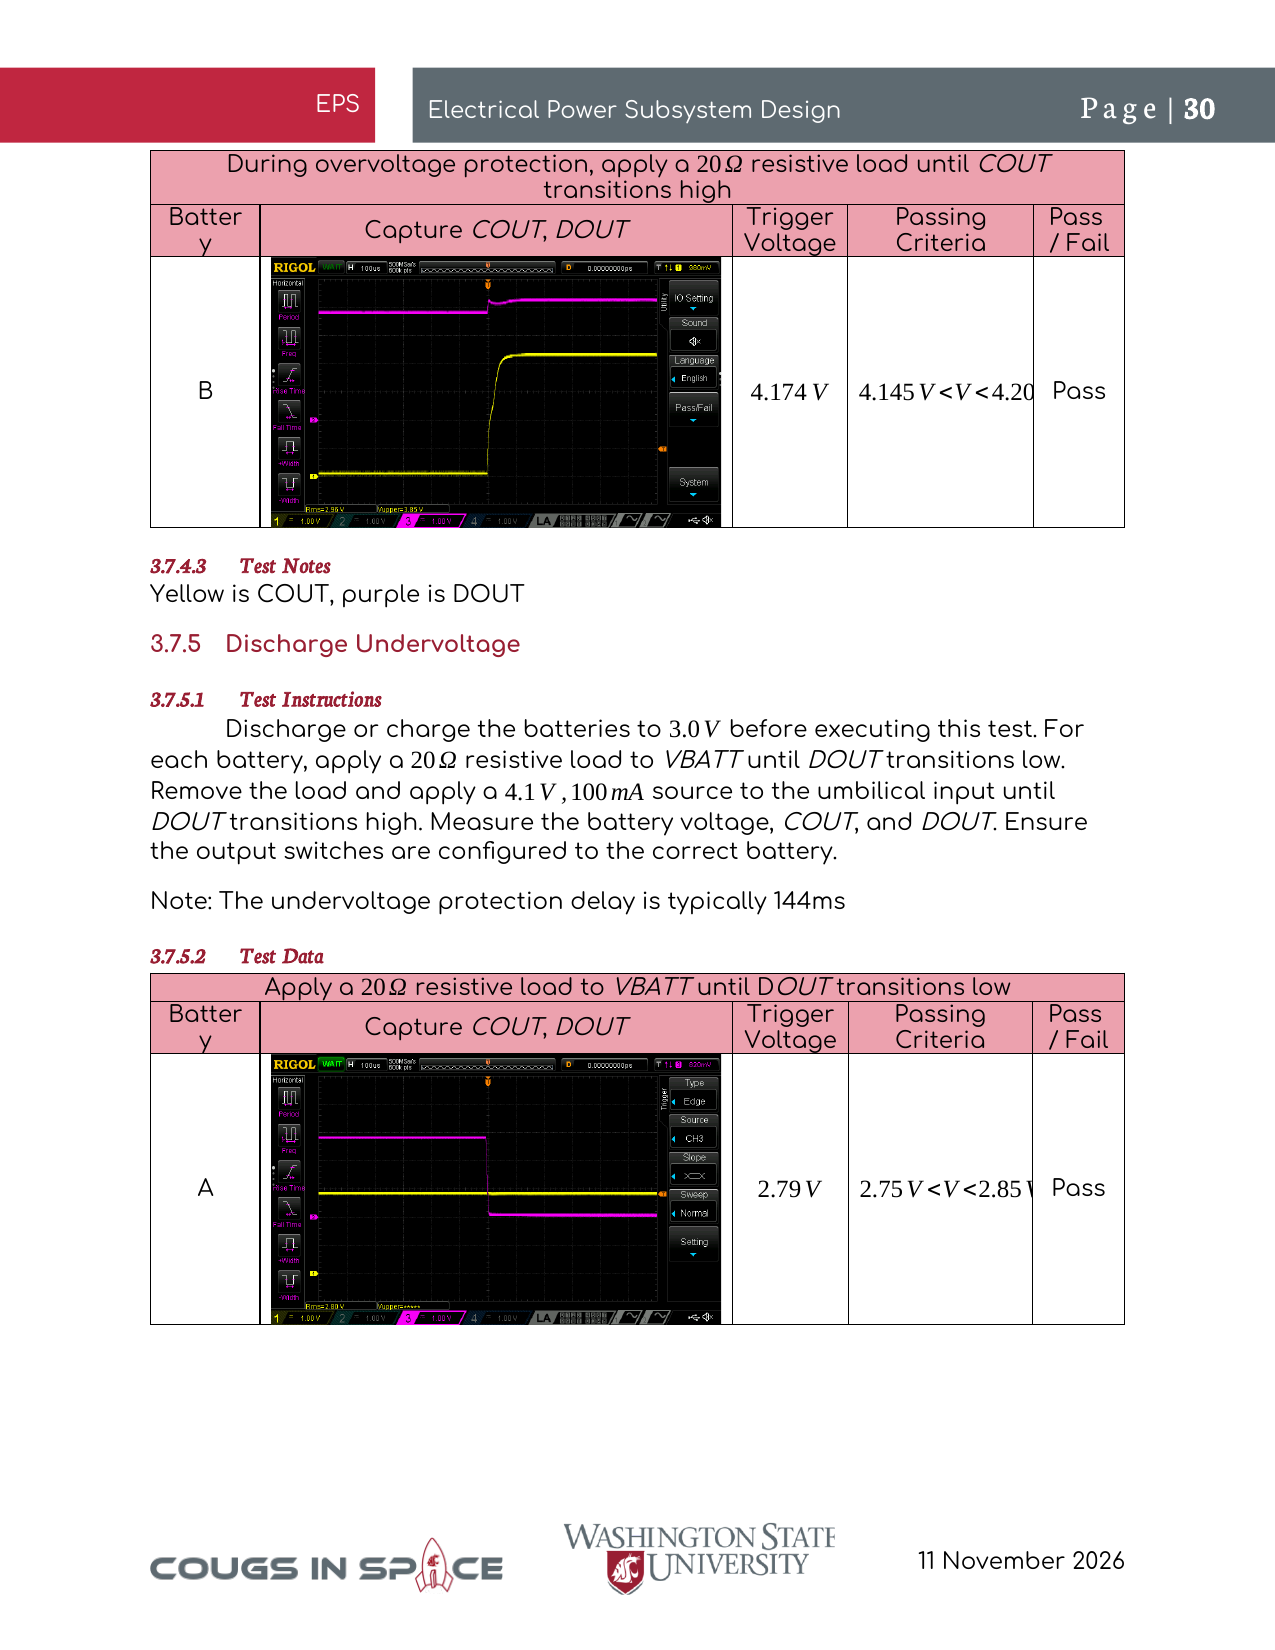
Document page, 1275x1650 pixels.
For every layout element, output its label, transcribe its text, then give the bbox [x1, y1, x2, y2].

table_cell Capture COUT, DOUT [261, 1002, 732, 1053]
table_cell Capture COUT, DOUT [261, 205, 732, 256]
table_cell [722, 1054, 732, 1324]
table_cell Pass / Fail [1033, 1002, 1124, 1053]
table_cell A [151, 1054, 259, 1324]
table_cell Pass [1033, 1054, 1124, 1324]
picture [150, 1537, 503, 1594]
table_header Apply a resistive load to VBATT until DOUT transitions low [151, 974, 1124, 1001]
table_cell Passing Criteria [848, 205, 1033, 256]
table_cell [848, 257, 1033, 527]
table_cell [733, 257, 847, 527]
table_cell Pass / Fail [1034, 205, 1124, 256]
subtitle Test Data [150, 939, 1125, 968]
table_cell [261, 257, 271, 527]
table_cell Trigger Voltage [733, 205, 847, 256]
table_cell B [151, 257, 259, 527]
table_cell [261, 1054, 271, 1324]
table_cell [733, 1054, 848, 1324]
subtitle Discharge Undervoltage [150, 632, 1125, 658]
table_cell Battery [151, 205, 259, 256]
subtitle Test Instructions [150, 683, 1125, 712]
picture [271, 1054, 722, 1325]
table_cell Trigger Voltage [733, 1002, 848, 1053]
picture [562, 1522, 835, 1594]
table_cell Passing Criteria [849, 1002, 1032, 1053]
table_cell [722, 257, 732, 527]
table_cell Battery [151, 1002, 259, 1053]
text Yellow is COUT, purple is DOUT [150, 582, 1125, 608]
picture [271, 257, 722, 528]
table_header During overvoltage protection, apply a resistive load until COUT transitions high [151, 151, 1124, 204]
subtitle Test Notes [150, 549, 1125, 578]
table_cell Pass [1034, 257, 1124, 527]
text Discharge or charge the batteries to before executing this test. For each battery, apply a resistive load to VBATT until DOUT transitions low. Remove the load and apply a source to the umbilical input until DOUT transitions high. Measure the battery voltage, COUT, and DOUT. Ensure the output switches are configured to the correct battery. [150, 716, 1125, 865]
text Note: The undervoltage protection delay is typically 144ms [150, 889, 1125, 915]
table_cell [849, 1054, 1032, 1324]
